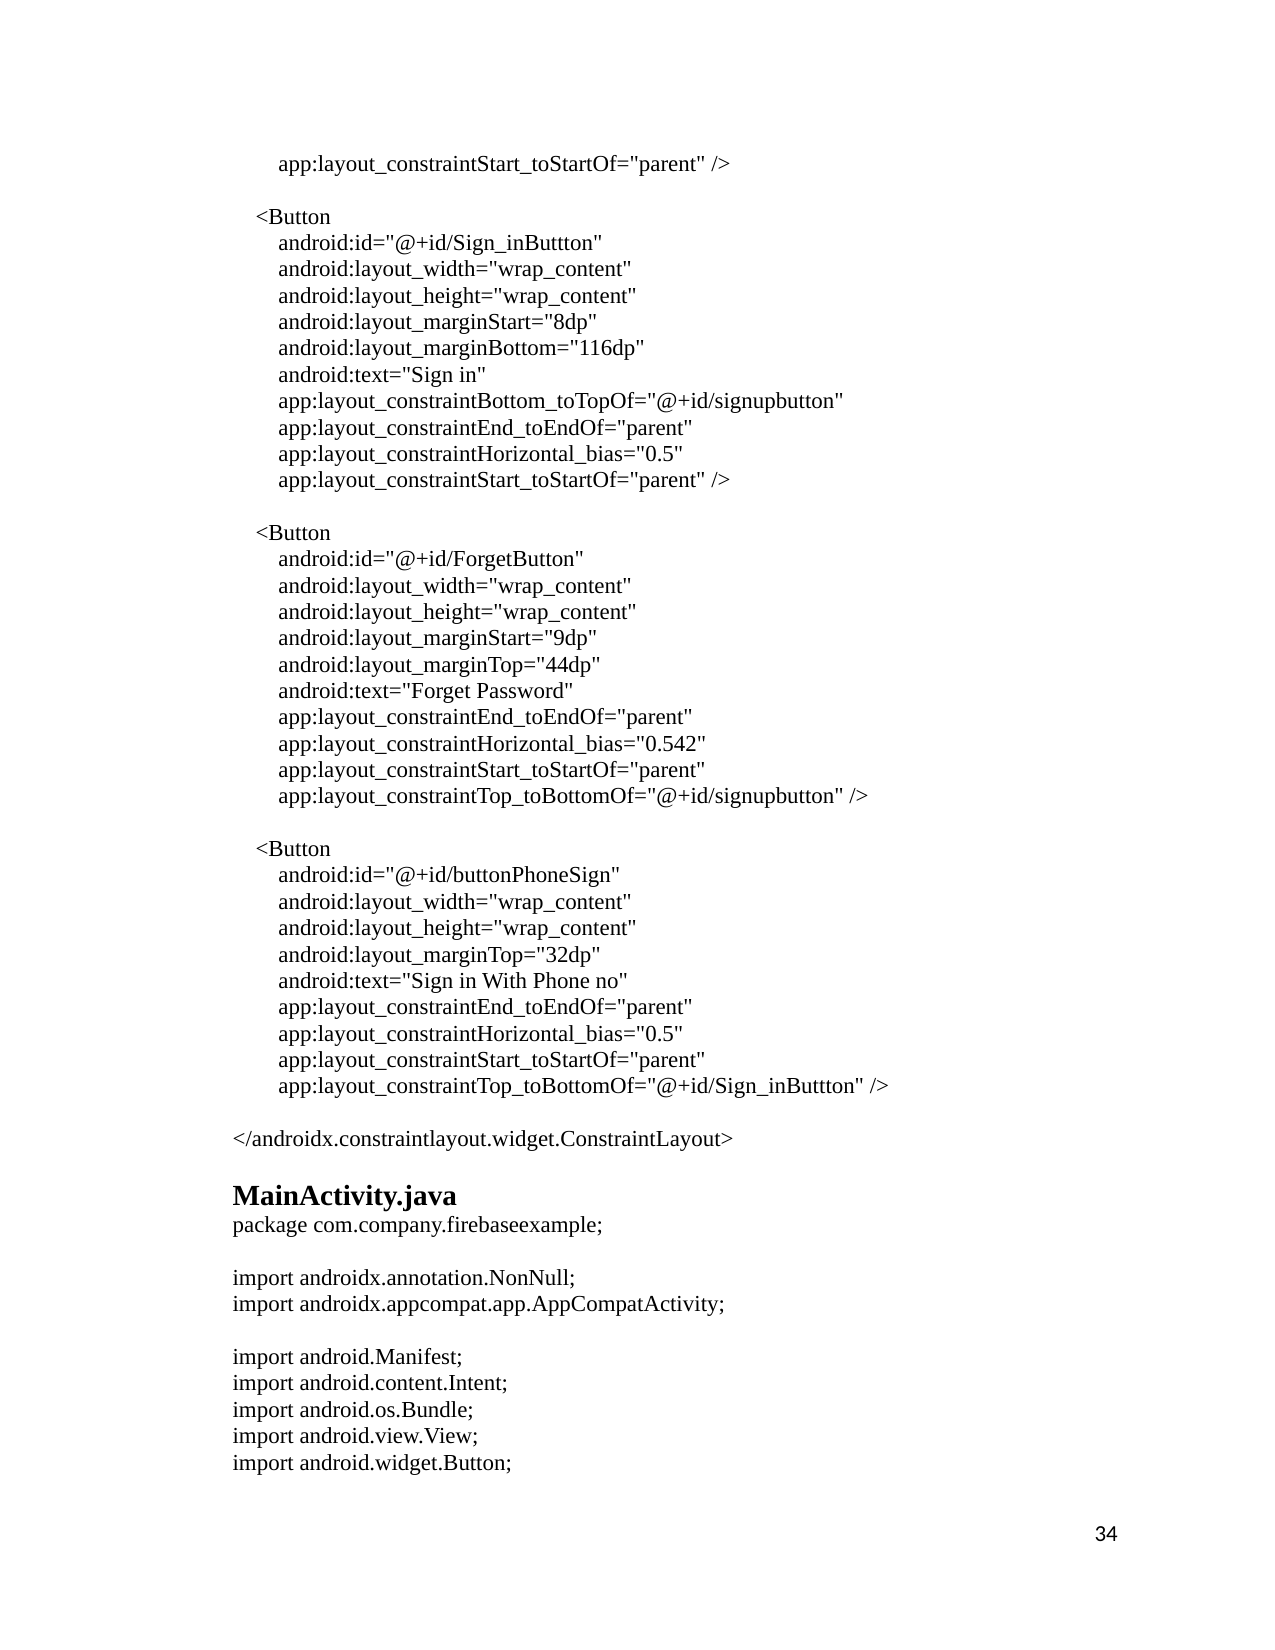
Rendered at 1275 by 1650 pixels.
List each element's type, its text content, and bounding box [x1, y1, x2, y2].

list android:id="@+id/buttonPhoneSign" [232, 862, 1117, 888]
list android:text="Sign in With Phone no" [232, 967, 1117, 993]
list app:layout_constraintHorizontal_bias="0.5" [232, 440, 1117, 466]
list import android.view.View; [232, 1422, 1117, 1448]
list app:layout_constraintStart_toStartOf="parent" /> [232, 466, 1117, 493]
list app:layout_constraintEnd_toEndOf="parent" [232, 413, 1117, 440]
list android:id="@+id/Sign_inButtton" [232, 229, 1117, 255]
list app:layout_constraintBottom_toTopOf="@+id/signupbutton" [232, 387, 1117, 413]
list <Button [232, 519, 1117, 545]
list app:layout_constraintTop_toBottomOf="@+id/signupbutton" /> [232, 782, 1117, 809]
list MainActivity.java [232, 1178, 1117, 1211]
list android:layout_marginStart="9dp" [232, 624, 1117, 651]
list app:layout_constraintHorizontal_bias="0.542" [232, 730, 1117, 756]
list app:layout_constraintHorizontal_bias="0.5" [232, 1020, 1117, 1046]
list import androidx.annotation.NonNull; [232, 1264, 1117, 1290]
list android:layout_height="wrap_content" [232, 914, 1117, 941]
list android:layout_width="wrap_content" [232, 255, 1117, 282]
list android:layout_marginTop="32dp" [232, 941, 1117, 967]
list app:layout_constraintStart_toStartOf="parent" [232, 1046, 1117, 1072]
list android:layout_height="wrap_content" [232, 598, 1117, 624]
list android:layout_height="wrap_content" [232, 282, 1117, 308]
list android:layout_width="wrap_content" [232, 888, 1117, 914]
list android:layout_width="wrap_content" [232, 572, 1117, 598]
list import android.content.Intent; [232, 1369, 1117, 1396]
list app:layout_constraintEnd_toEndOf="parent" [232, 703, 1117, 730]
list <Button [232, 835, 1117, 862]
list android:id="@+id/ForgetButton" [232, 545, 1117, 572]
list android:layout_marginStart="8dp" [232, 308, 1117, 334]
list android:text="Forget Password" [232, 677, 1117, 703]
list import android.widget.Button; [232, 1448, 1117, 1475]
list import android.os.Bundle; [232, 1396, 1117, 1422]
list app:layout_constraintStart_toStartOf="parent" /> [232, 150, 1117, 176]
list import androidx.appcompat.app.AppCompatActivity; [232, 1290, 1117, 1317]
list android:layout_marginTop="44dp" [232, 651, 1117, 677]
list </androidx.constraintlayout.widget.ConstraintLayout> [232, 1125, 1117, 1151]
list package com.company.firebaseexample; [232, 1211, 1117, 1238]
list android:text="Sign in" [232, 361, 1117, 387]
list app:layout_constraintTop_toBottomOf="@+id/Sign_inButtton" /> [232, 1072, 1117, 1099]
list app:layout_constraintStart_toStartOf="parent" [232, 756, 1117, 782]
list android:layout_marginBottom="116dp" [232, 334, 1117, 361]
list app:layout_constraintEnd_toEndOf="parent" [232, 993, 1117, 1020]
list import android.Manifest; [232, 1343, 1117, 1369]
list <Button [232, 203, 1117, 229]
